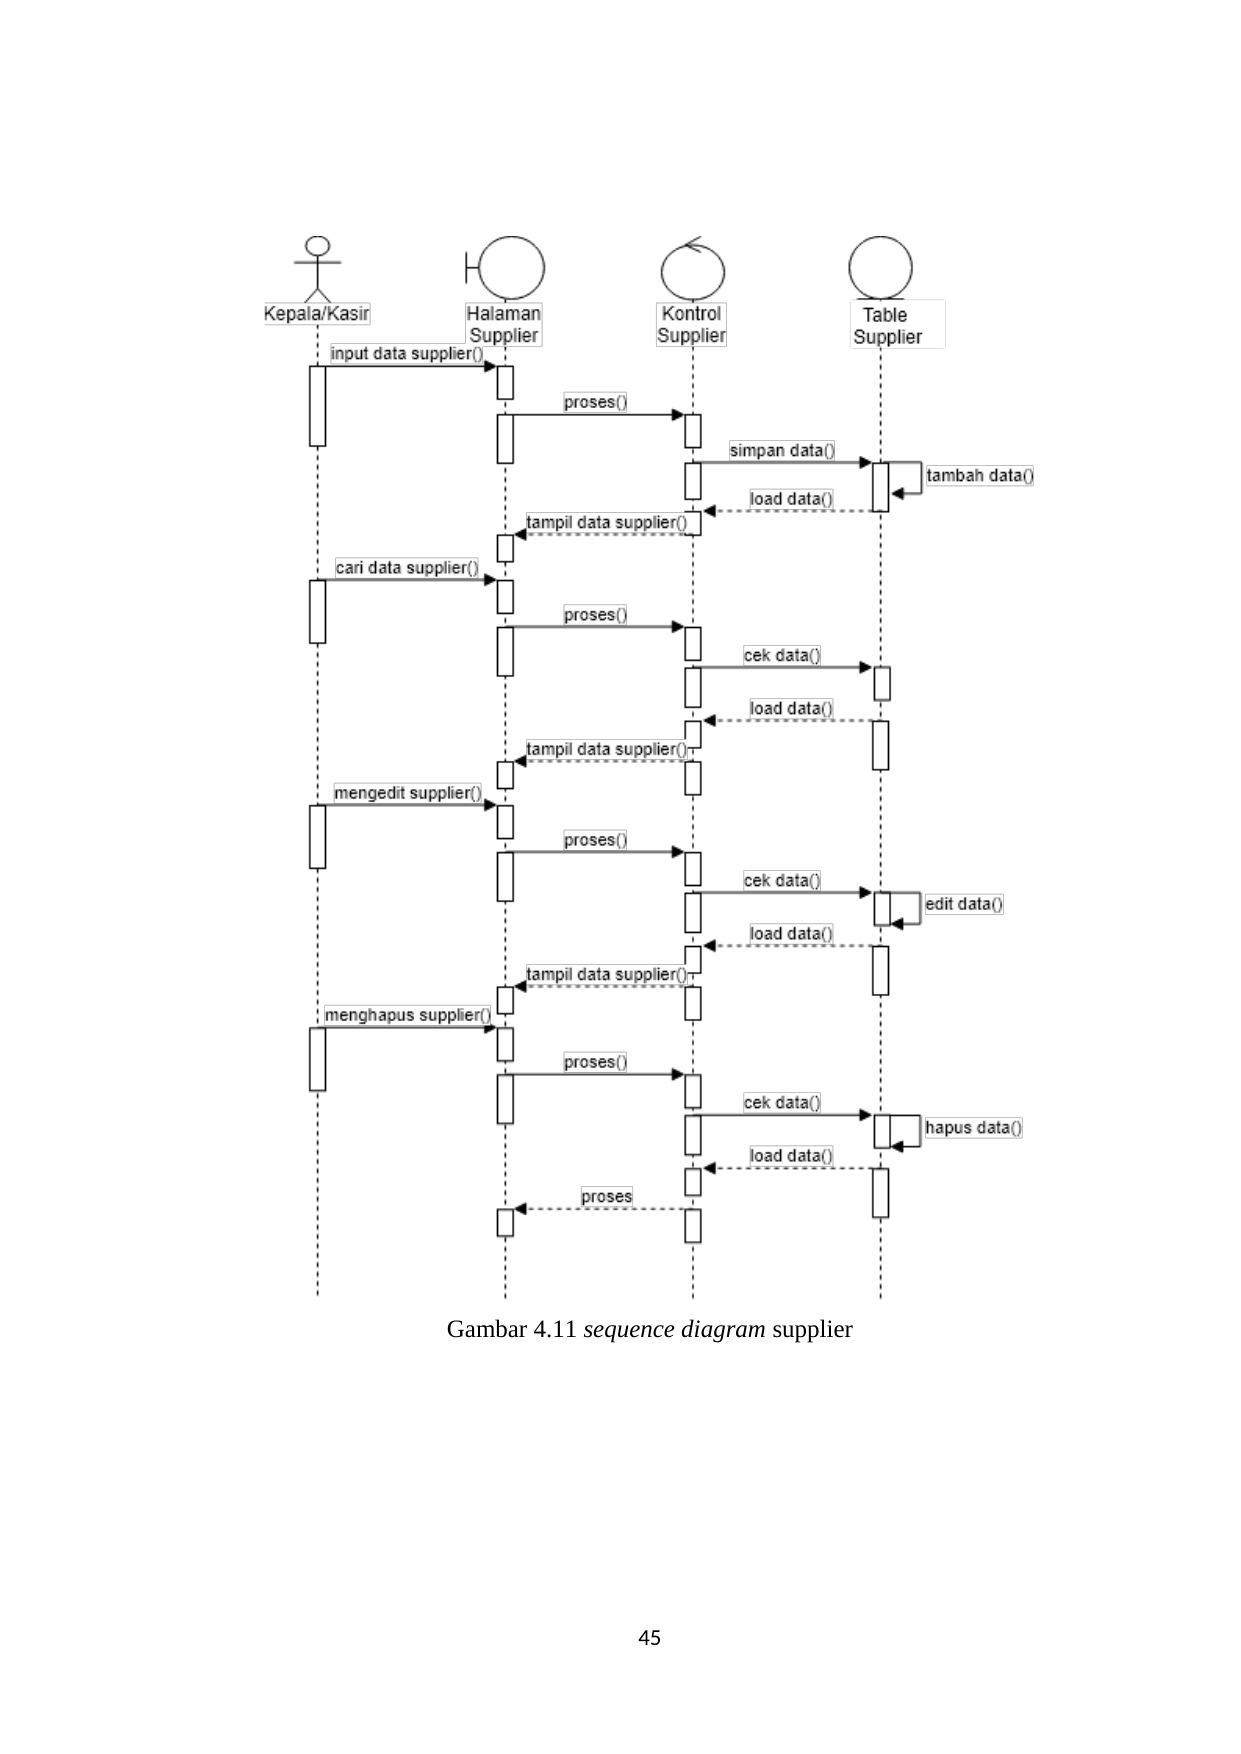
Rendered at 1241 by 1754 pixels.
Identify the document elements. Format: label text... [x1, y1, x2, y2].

text Gambar 4.11 sequence diagram supplier [236, 1314, 1063, 1343]
picture [264, 236, 1035, 1301]
